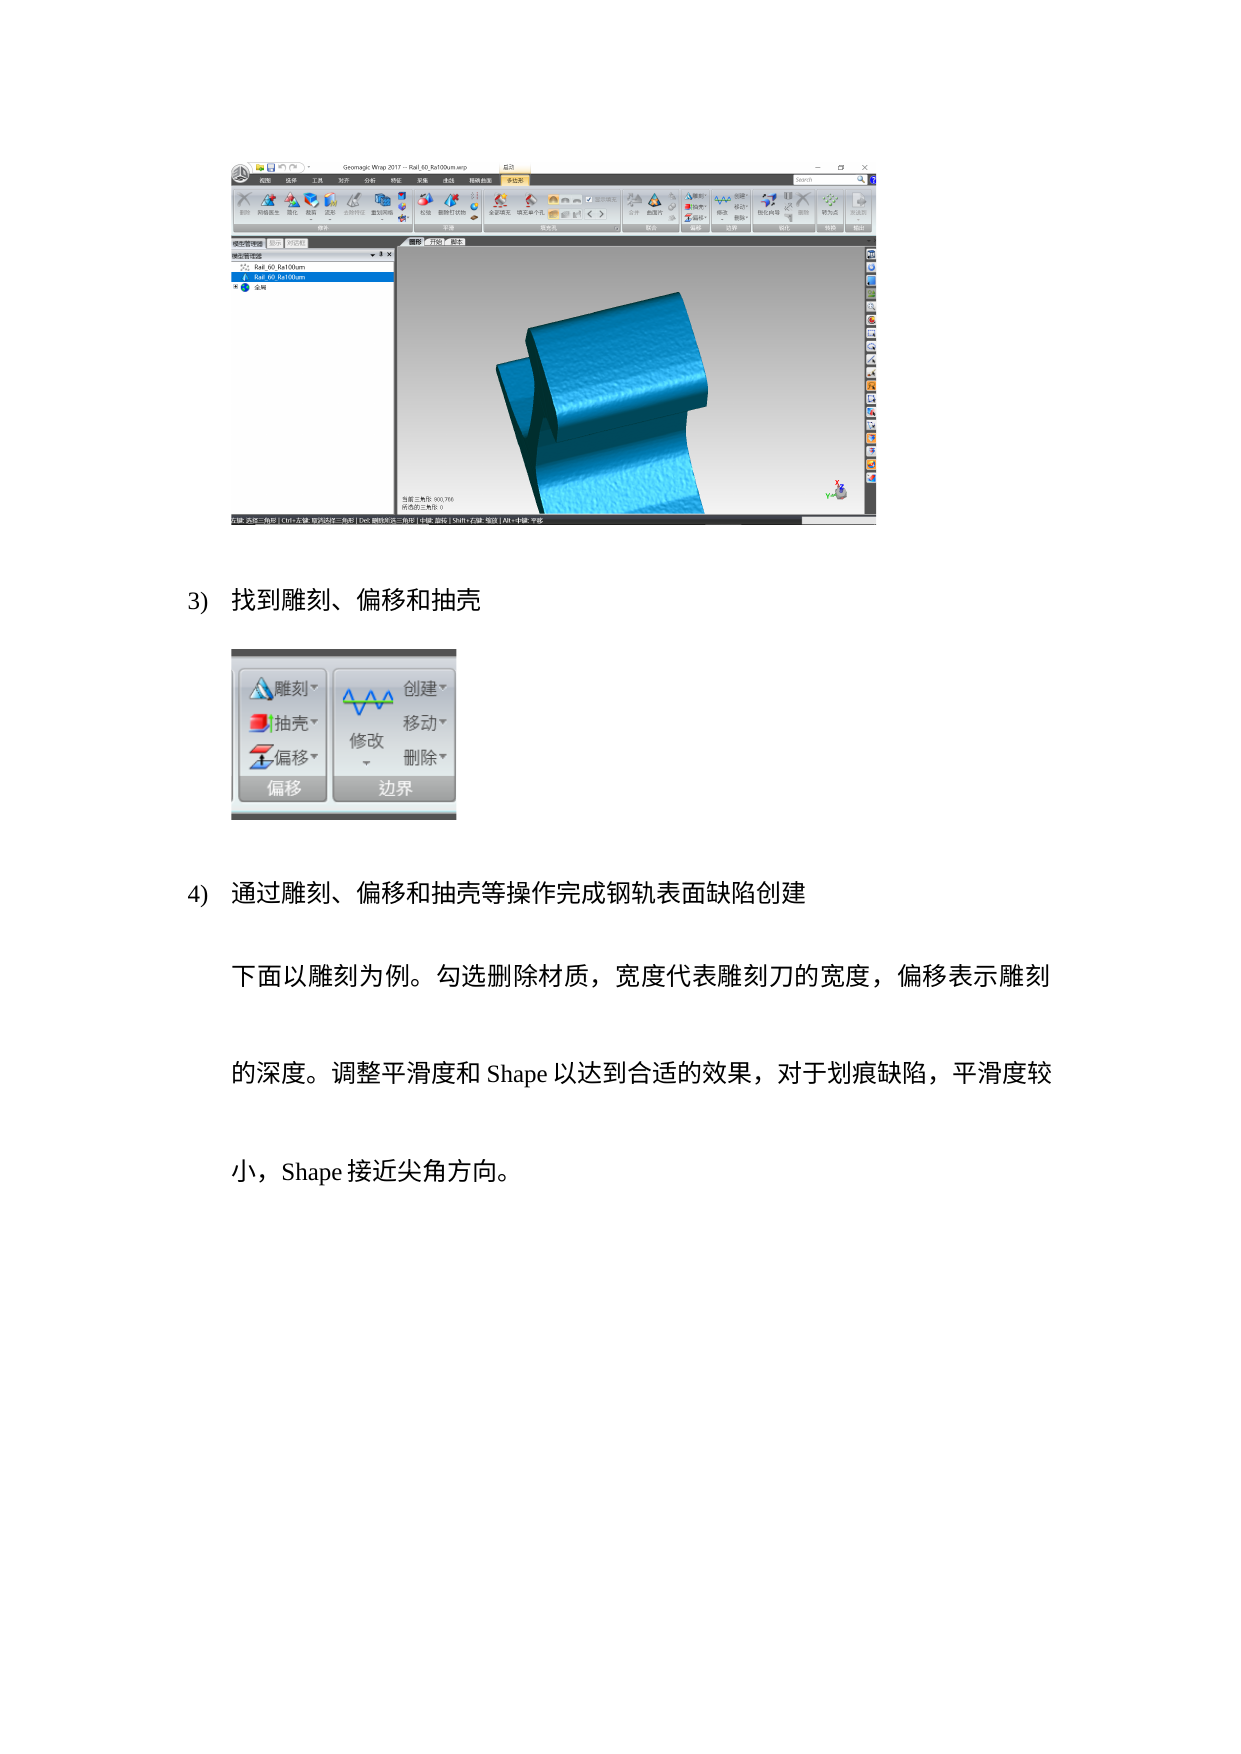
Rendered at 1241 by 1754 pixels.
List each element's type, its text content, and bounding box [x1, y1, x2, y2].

list 通过雕刻、偏移和抽壳等操作完成钢轨表面缺陷创建 [187, 859, 1053, 924]
picture [231, 649, 457, 820]
list 找到雕刻、偏移和抽壳 [187, 566, 1053, 631]
list 下面以雕刻为例。勾选删除材质，宽度代表雕刻刀的宽度，偏移表示雕刻的深度。调整平滑度和Shape以达到合适的效果，对于划痕缺陷，平滑度较小，Shape接近尖角方向。 [231, 942, 1053, 1202]
picture [231, 162, 877, 525]
